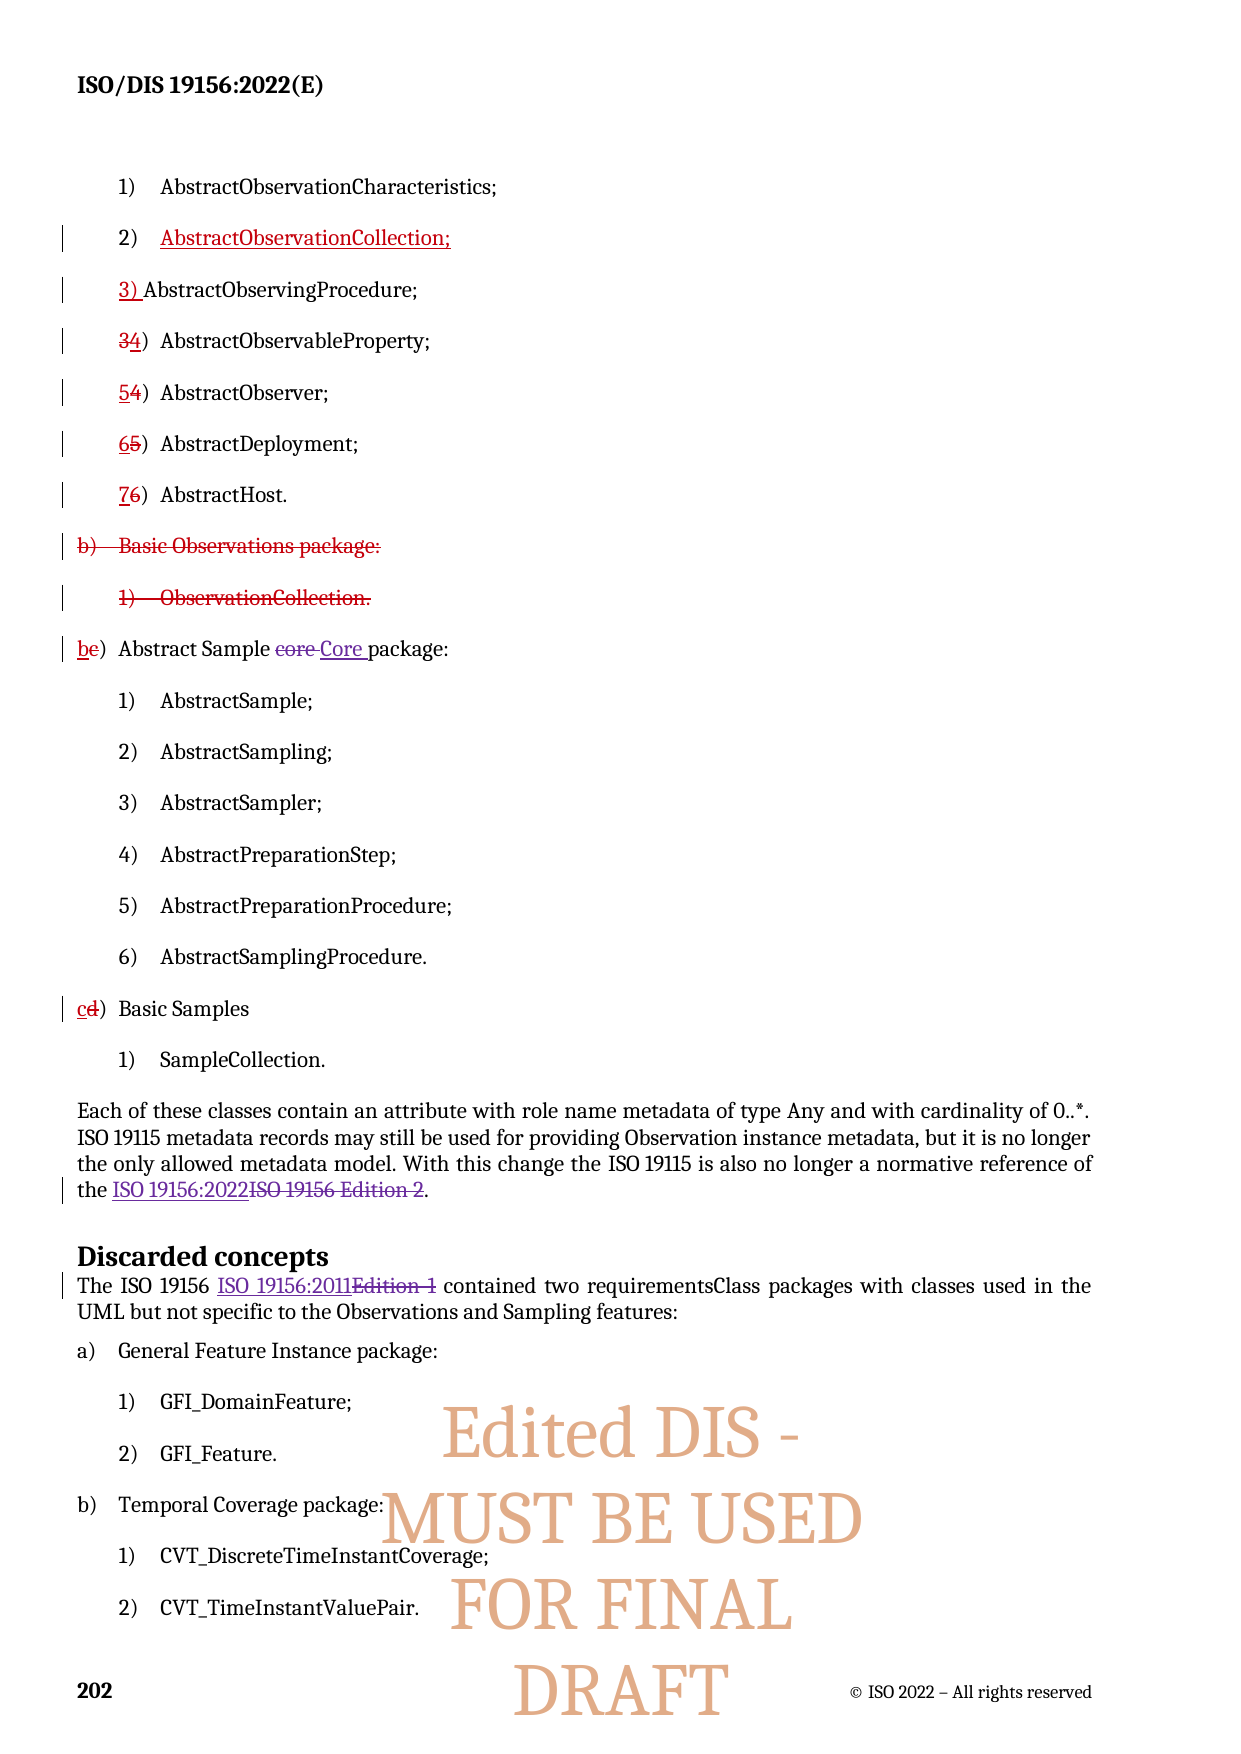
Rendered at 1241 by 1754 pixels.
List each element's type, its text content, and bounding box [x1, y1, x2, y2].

text Discarded concepts [77, 1244, 1092, 1272]
list ) AbstractObserver; [119, 379, 1092, 406]
list 6) AbstractSamplingProcedure. [119, 944, 1092, 971]
list 5) AbstractPreparationProcedure; [119, 893, 1092, 919]
list 1) AbstractSample; [119, 687, 1092, 714]
list 1) CVT_DiscreteTimeInstantCoverage; [119, 1543, 1092, 1569]
list AbstractObservingProcedure; [119, 277, 1092, 303]
list ) Basic Samples [77, 996, 1092, 1022]
list 4) AbstractPreparationStep; [119, 841, 1092, 868]
list b) Temporal Coverage package: [77, 1492, 1092, 1518]
list ) AbstractHost. [119, 482, 1092, 508]
list 3) AbstractSampler; [119, 790, 1092, 816]
list 2) GFI_Feature. [119, 1440, 1092, 1467]
text Each of these classes contain an attribute with role name metadata of type Any and with cardinality of 0..*. ISO 19115 metadata records may still be used for providing Observation instance metadata, but it is no longer the only allowed metadata model. With this change the ISO 19115 is also no longer a normative reference of the . [77, 1098, 1092, 1204]
list 2) AbstractSampling; [119, 739, 1092, 765]
list 1) GFI_DomainFeature; [119, 1389, 1092, 1415]
list 2) [119, 225, 1092, 252]
list ) AbstractObservableProperty; [119, 328, 1092, 354]
list ) AbstractDeployment; [119, 431, 1092, 457]
list 1) SampleCollection. [119, 1047, 1092, 1073]
list 1) AbstractObservationCharacteristics; [119, 174, 1092, 200]
text The ISO 19156 contained two requirementsClass packages with classes used in the UML but not specific to the Observations and Sampling features: [77, 1272, 1092, 1325]
list ) Abstract Sample package: [77, 636, 1092, 662]
list a) General Feature Instance package: [77, 1338, 1092, 1364]
list 2) CVT_TimeInstantValuePair. [119, 1594, 1092, 1621]
